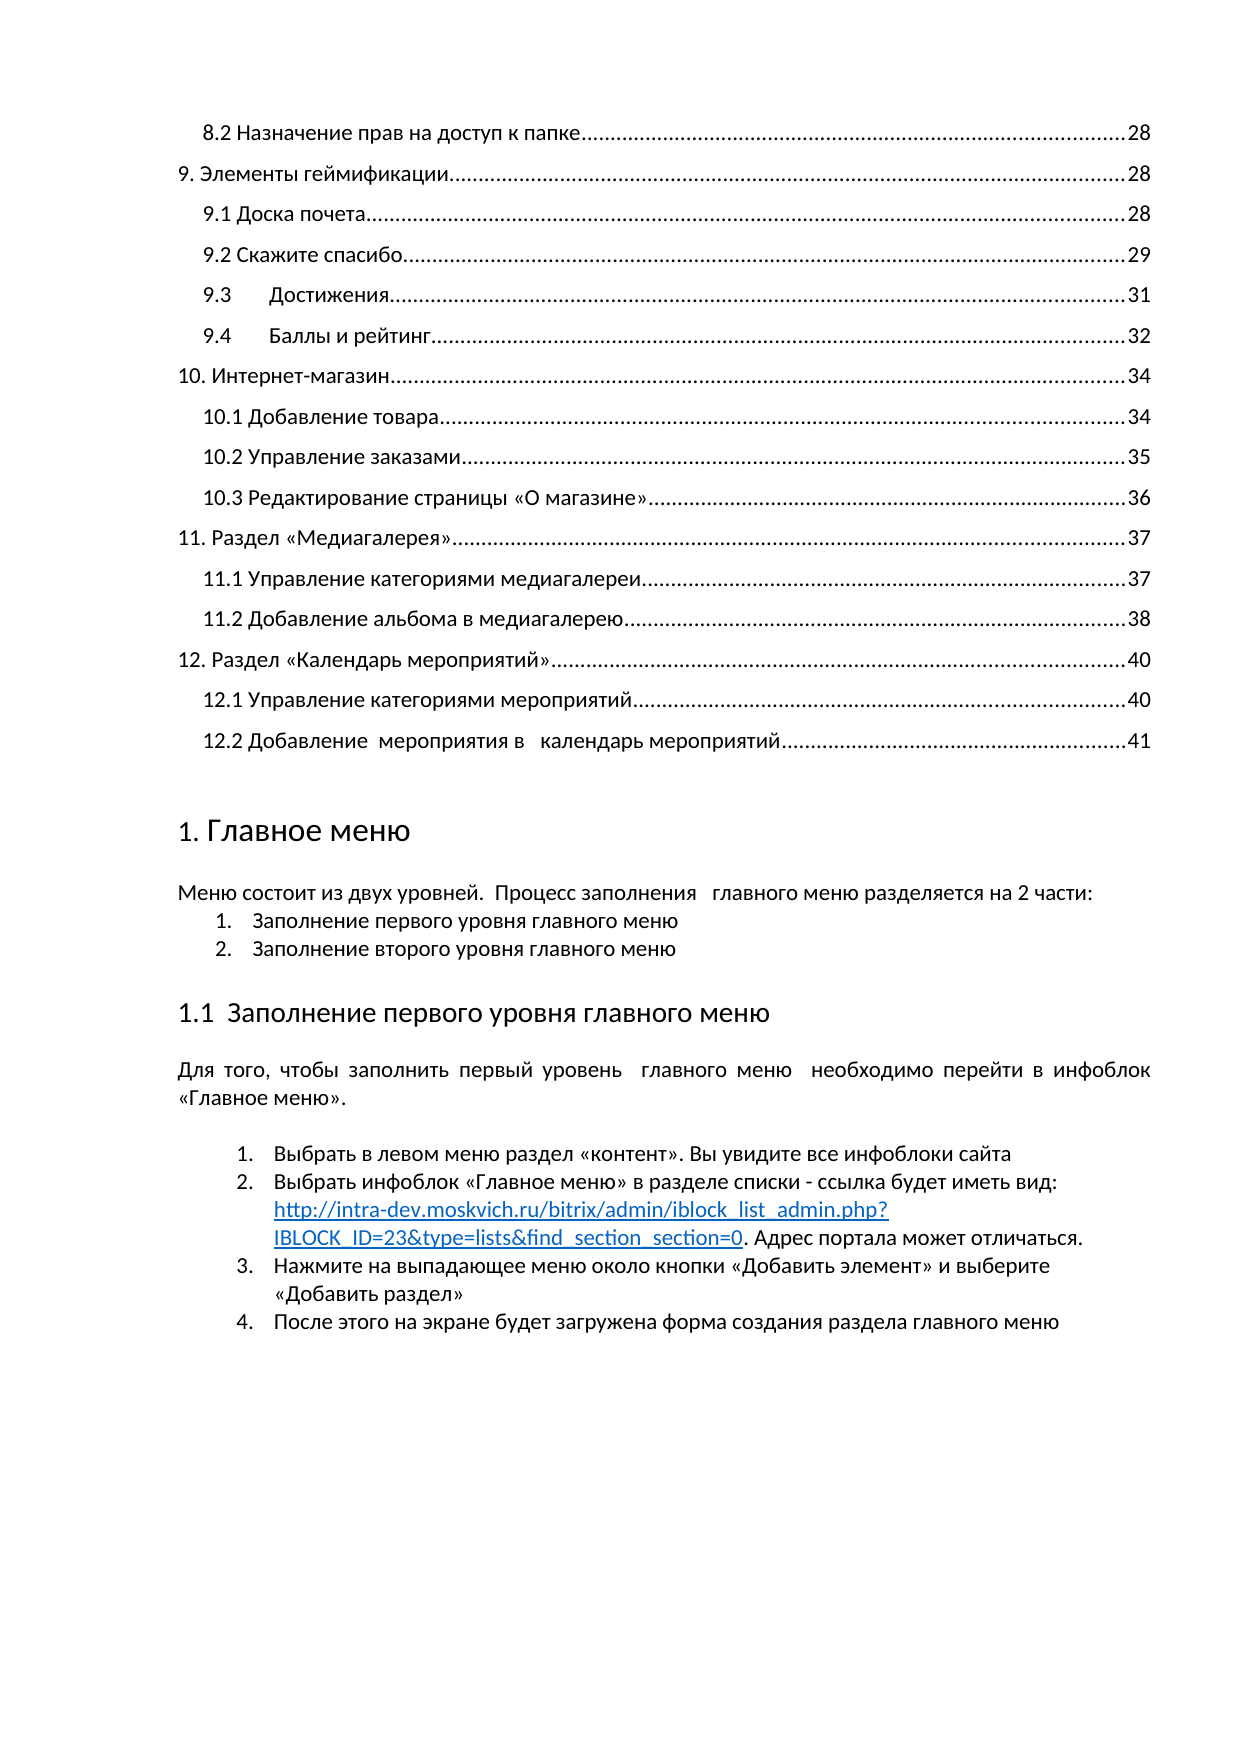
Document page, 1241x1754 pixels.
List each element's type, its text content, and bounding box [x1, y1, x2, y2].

list После этого на экране будет загружена форма создания раздела главного меню [236, 1307, 1152, 1335]
list Выбрать инфоблок «Главное меню» в разделе списки - ссылка будет иметь вид: http://intra-dev.moskvich.ru/bitrix/admin/iblock_list_admin.php?IBLOCK_ID=23&type=lists&find_section_section=0. Адрес портала может отличаться. [236, 1167, 1152, 1251]
text 1. Главное меню [177, 809, 1152, 850]
text Для того, чтобы заполнить первый уровень главного меню необходимо перейти в инфоблок «Главное меню». [177, 1055, 1152, 1111]
list Нажмите на выпадающее меню около кнопки «Добавить элемент» и выберите «Добавить раздел» [236, 1251, 1152, 1307]
list Заполнение второго уровня главного меню [215, 934, 1152, 962]
list Выбрать в левом меню раздел «контент». Вы увидите все инфоблоки сайта [236, 1139, 1152, 1167]
text Меню состоит из двух уровней. Процесс заполнения главного меню разделяется на 2 части: [177, 878, 1152, 906]
list Заполнение первого уровня главного меню [215, 906, 1152, 934]
text 1.1 Заполнение первого уровня главного меню [177, 994, 1152, 1030]
